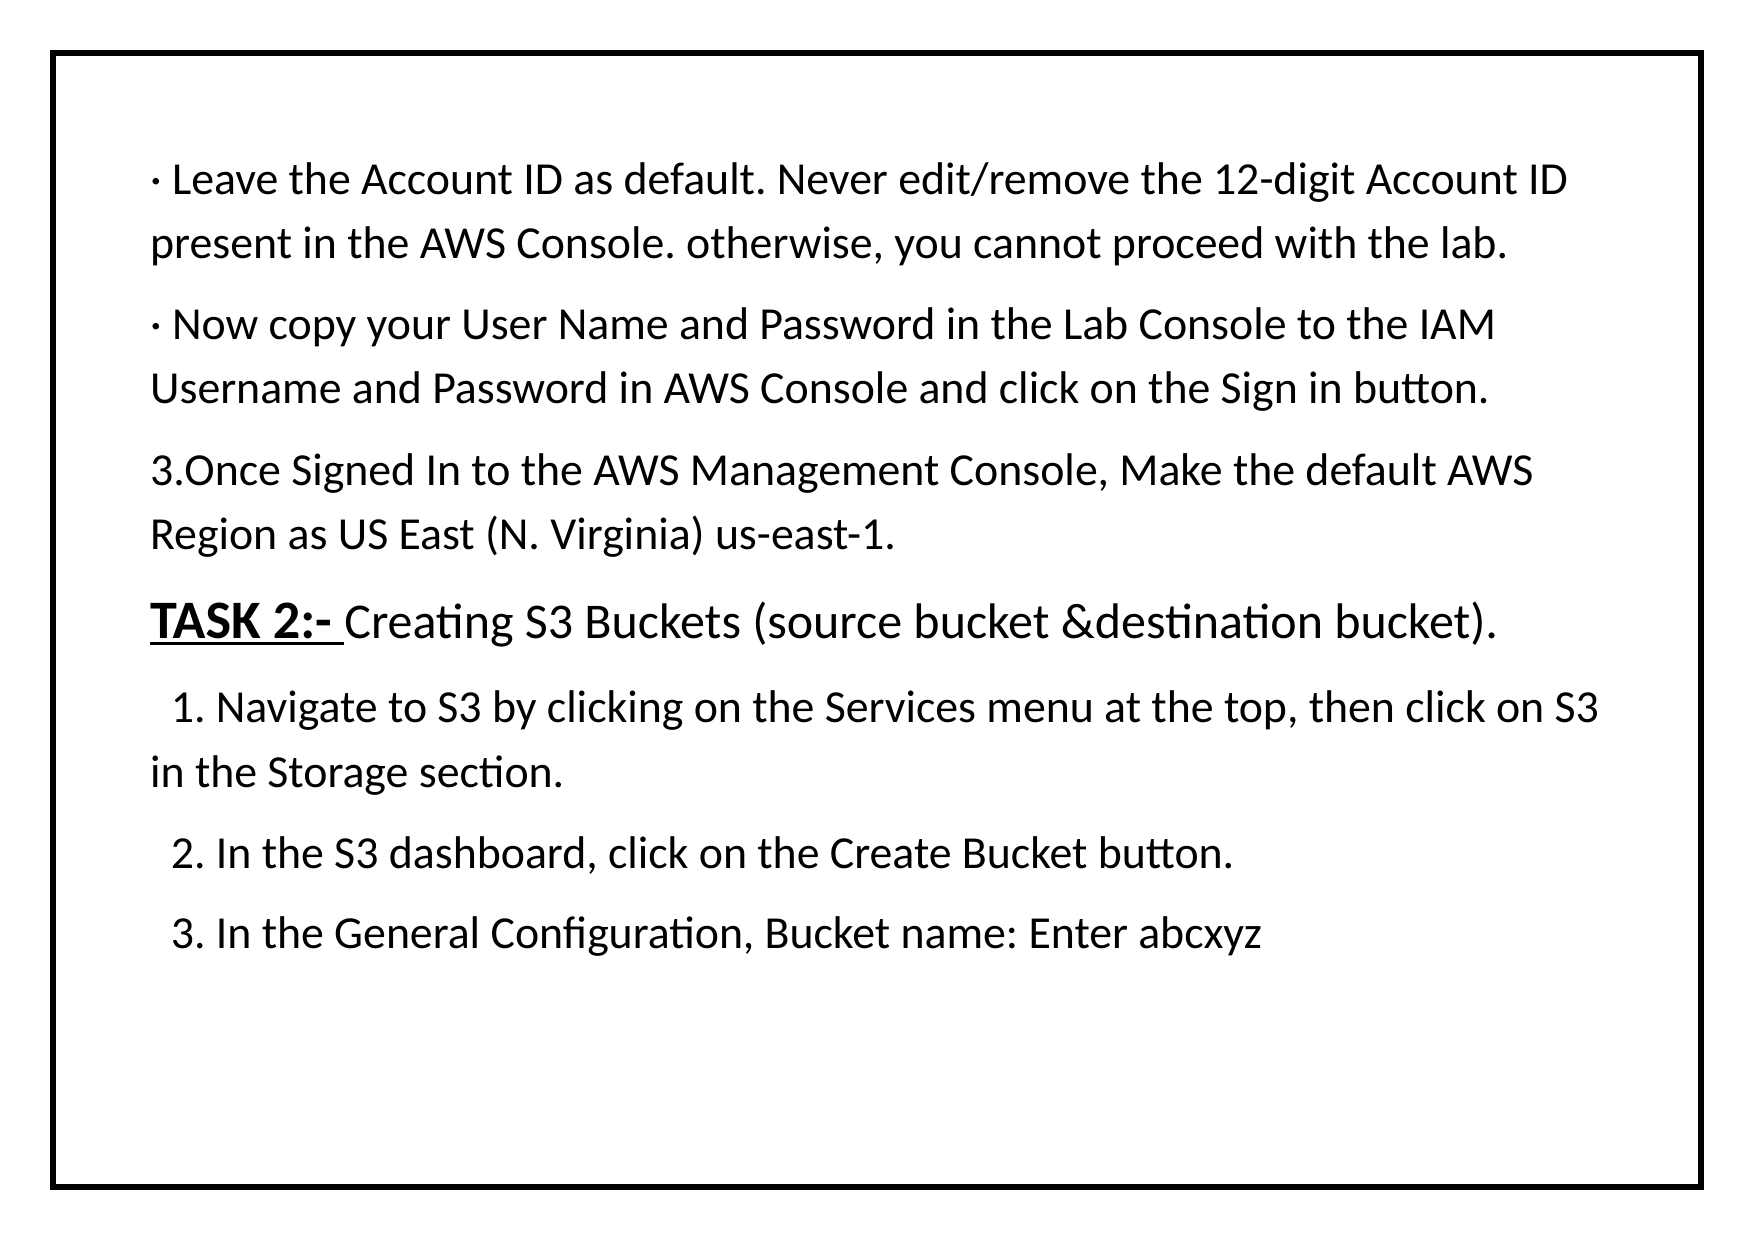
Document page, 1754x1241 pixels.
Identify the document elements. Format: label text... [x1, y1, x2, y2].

text TASK 2:- Creating S3 Buckets (source bucket &destination bucket). [150, 586, 1604, 652]
text 3.Once Signed In to the AWS Management Console, Make the default AWS Region as US East (N. Virginia) us-east-1. [150, 440, 1604, 561]
text · Now copy your User Name and Password in the Lab Console to the IAM Username and Password in AWS Console and click on the Sign in button. [150, 295, 1604, 415]
text 1. Navigate to S3 by clicking on the Services menu at the top, then click on S3 in the Storage section. [150, 678, 1604, 798]
text 2. In the S3 dashboard, click on the Create Bucket button. [150, 823, 1604, 879]
text 3. In the General Configuration, Bucket name: Enter abcxyz [150, 904, 1604, 960]
text · Leave the Account ID as default. Never edit/remove the 12-digit Account ID present in the AWS Console. otherwise, you cannot proceed with the lab. [150, 150, 1604, 270]
